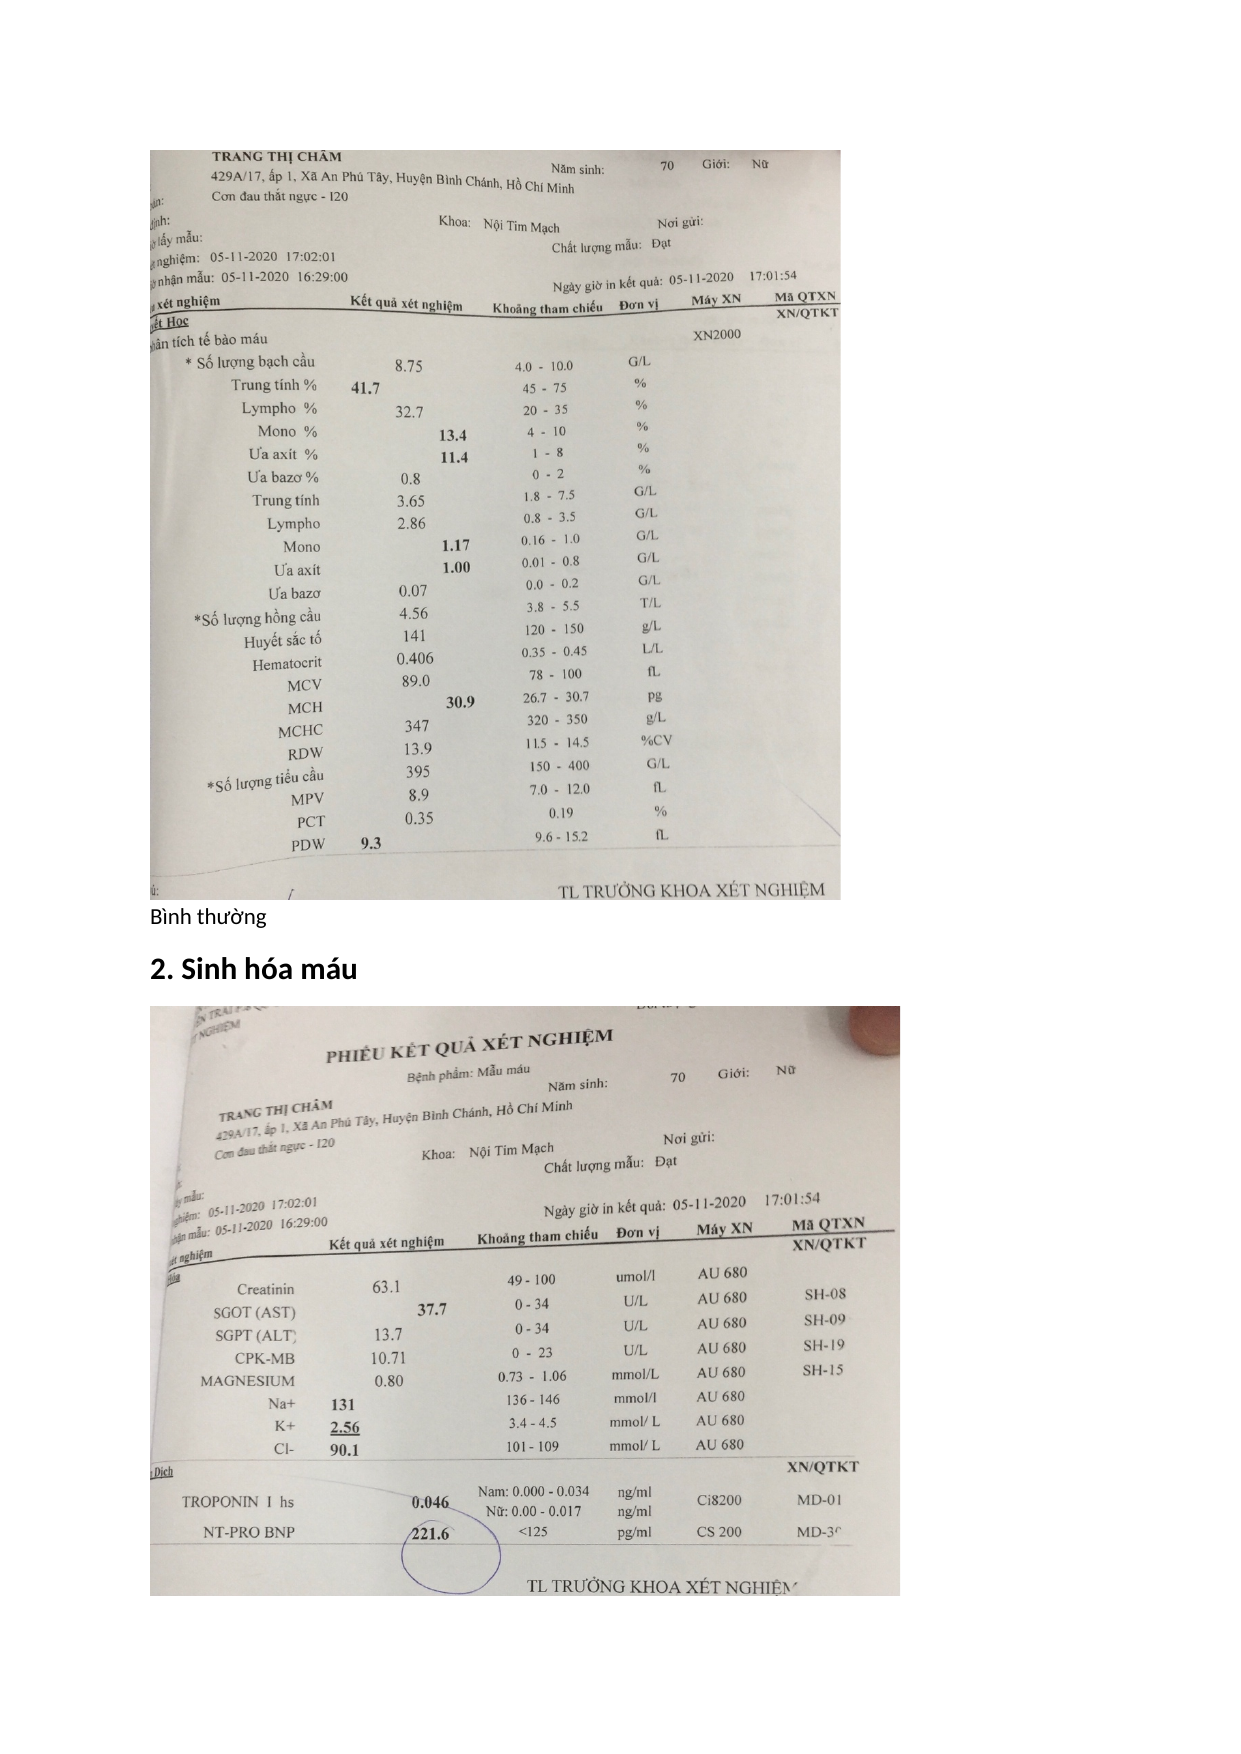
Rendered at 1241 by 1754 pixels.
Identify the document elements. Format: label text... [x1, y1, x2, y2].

picture [150, 150, 841, 900]
picture [150, 1006, 901, 1596]
text 2. Sinh hóa máu [150, 949, 1090, 987]
